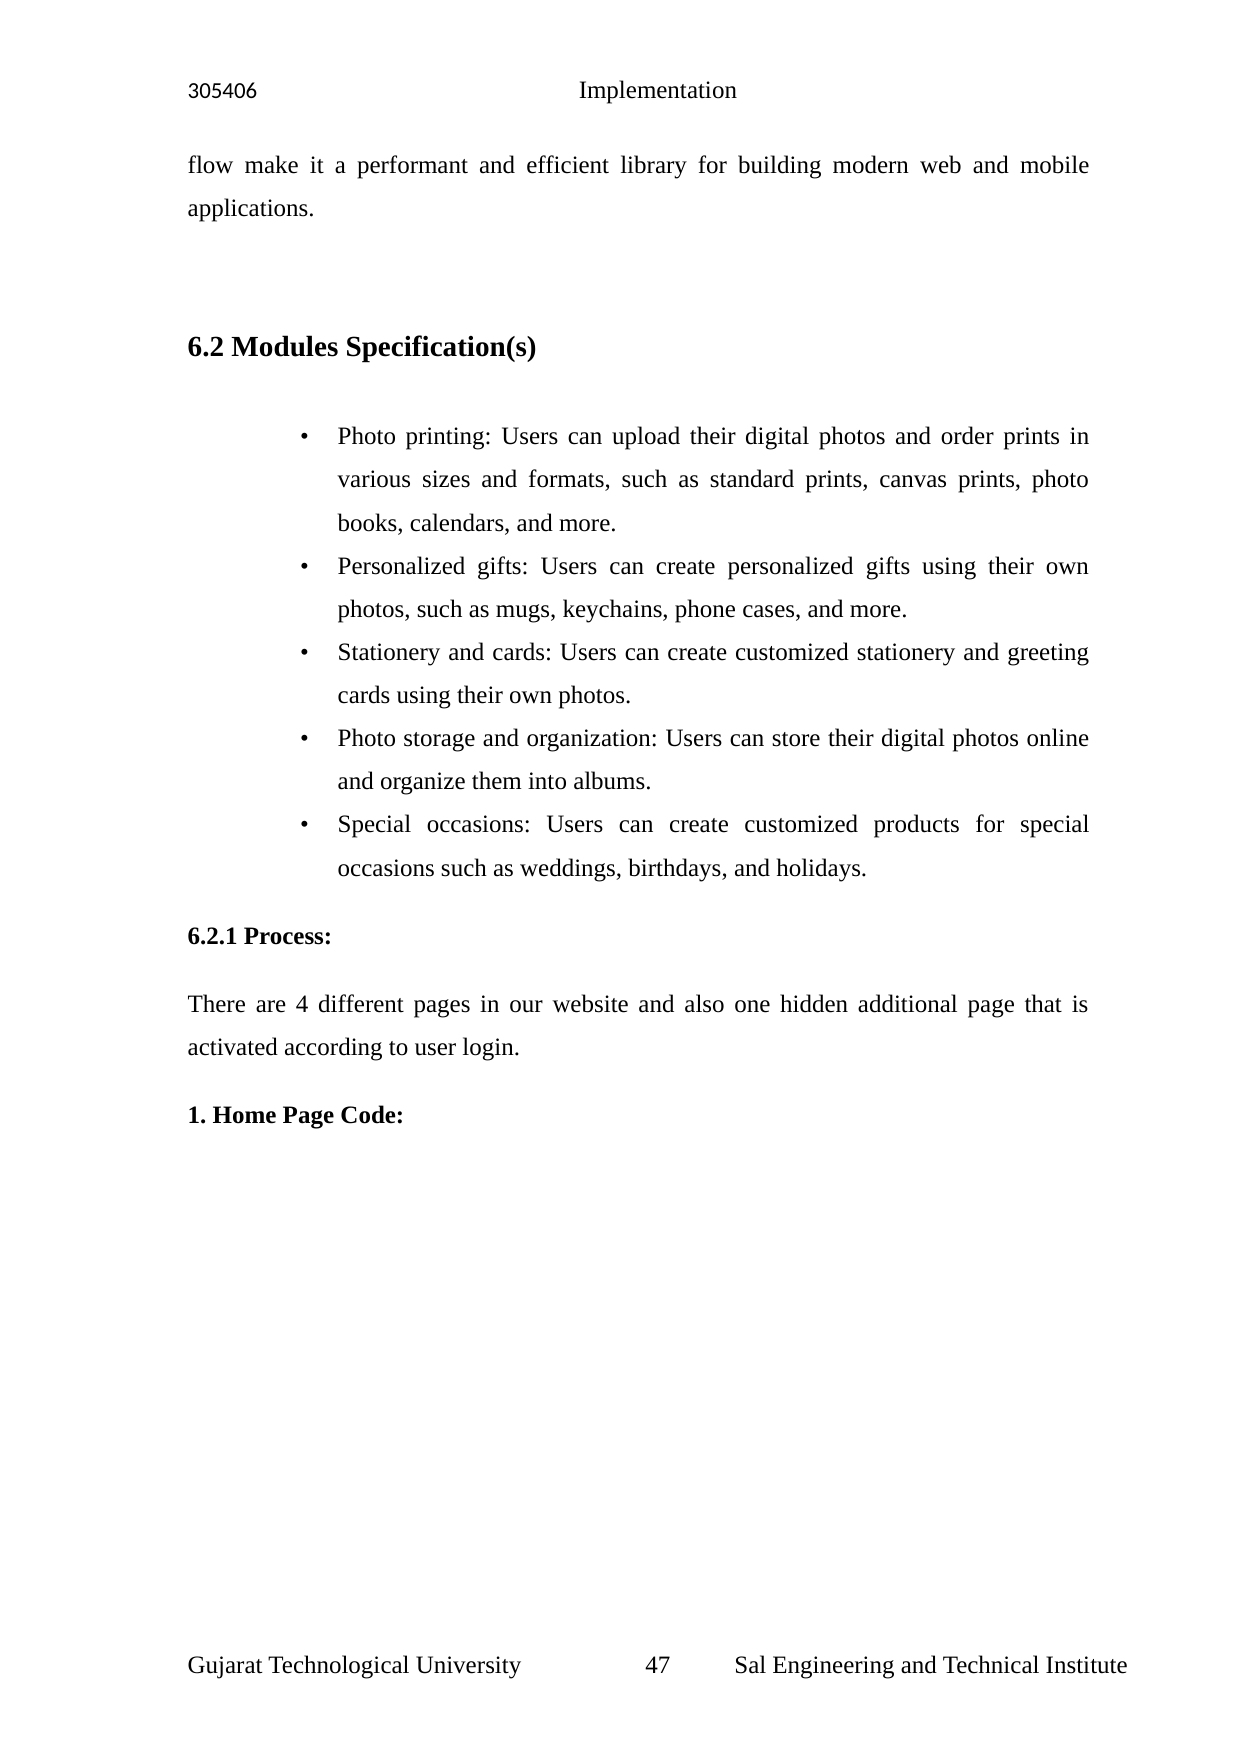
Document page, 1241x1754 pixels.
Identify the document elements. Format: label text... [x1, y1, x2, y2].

list Special occasions: Users can create customized products for special occasions such as weddings, birthdays, and holidays. [300, 809, 1090, 881]
list Stationery and cards: Users can create customized stationery and greeting cards using their own photos. [300, 637, 1090, 709]
text 6.2.1 Process: [187, 921, 1090, 949]
list Photo printing: Users can upload their digital photos and order prints in various sizes and formats, such as standard prints, canvas prints, photo books, calendars, and more. [300, 421, 1090, 536]
text There are 4 different pages in our website and also one hidden additional page that is activated according to user login. [187, 989, 1090, 1061]
text 1. Home Page Code: [187, 1100, 1090, 1129]
list Photo storage and organization: Users can store their digital photos online and organize them into albums. [300, 723, 1090, 795]
subtitle 6.2 Modules Specification(s) [187, 329, 1090, 363]
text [187, 150, 1090, 222]
list Personalized gifts: Users can create personalized gifts using their own photos, such as mugs, keychains, phone cases, and more. [300, 551, 1090, 623]
